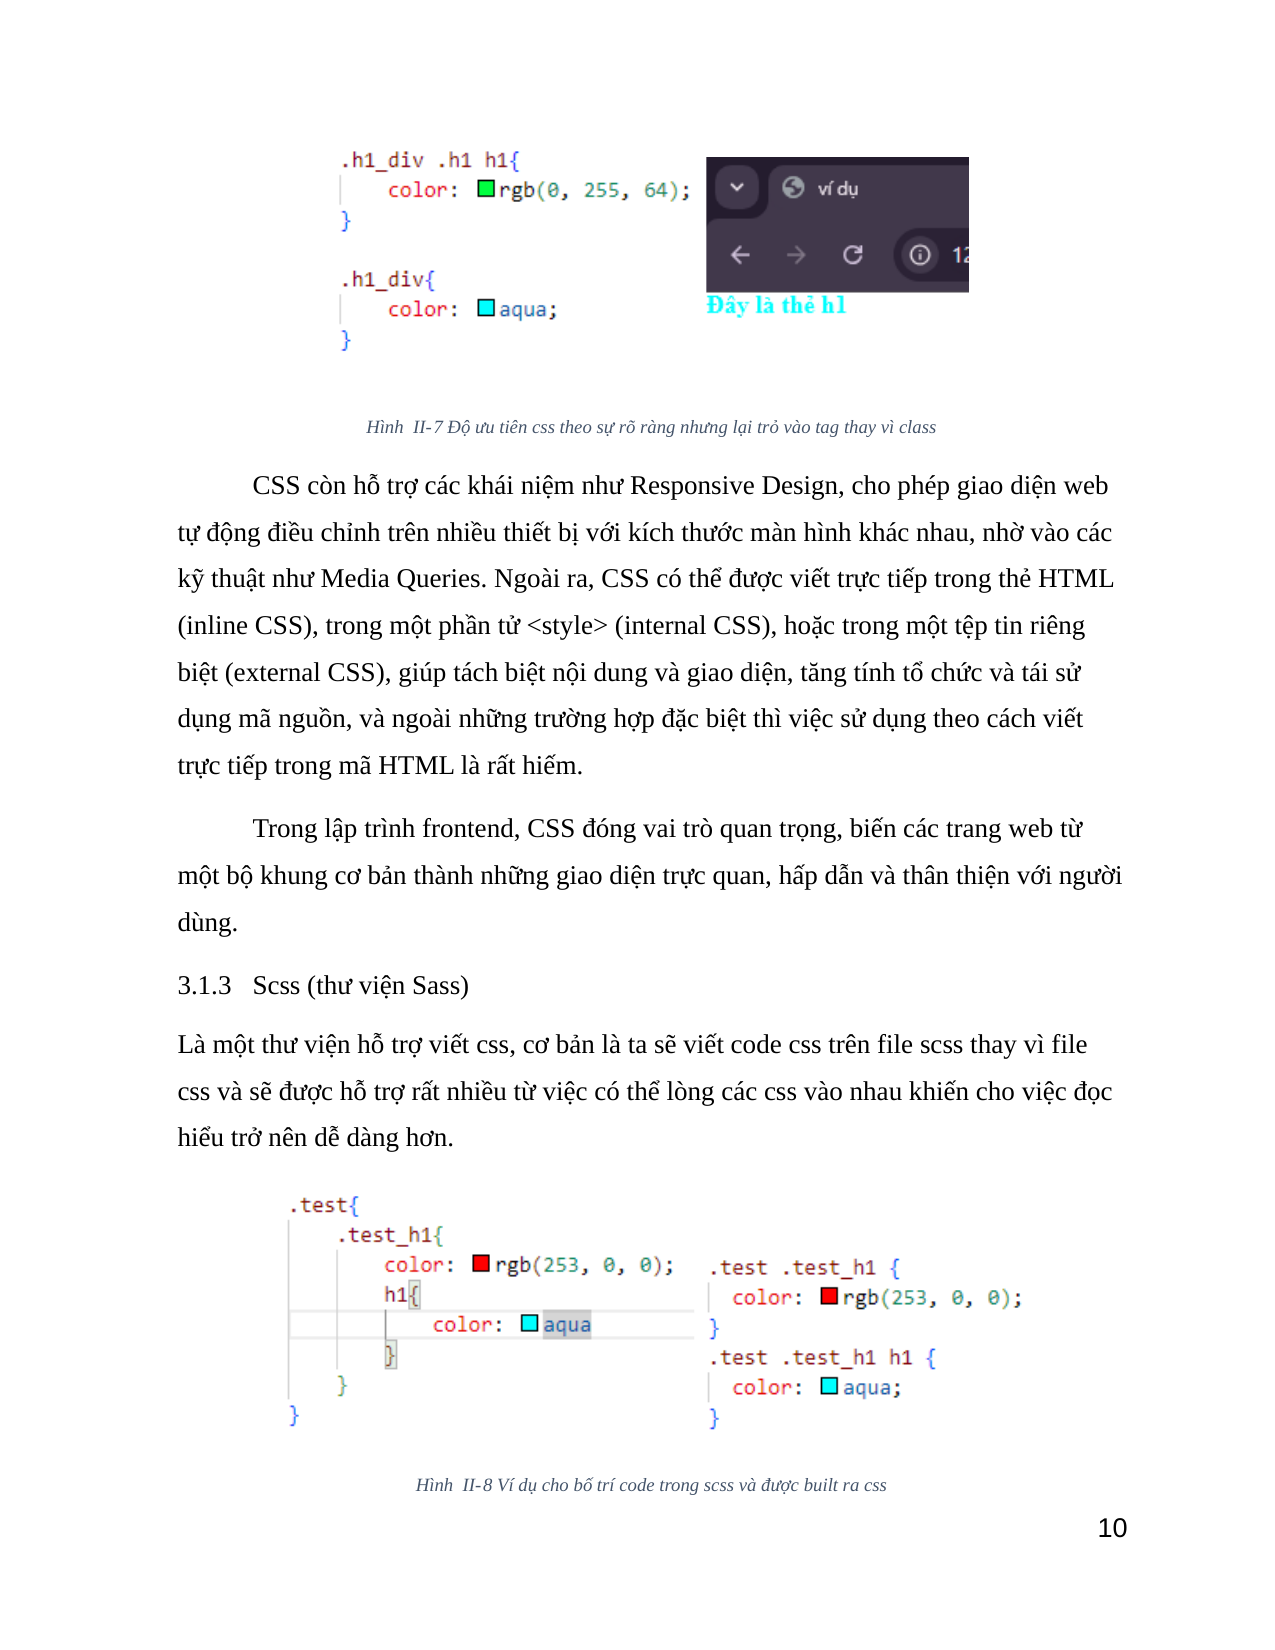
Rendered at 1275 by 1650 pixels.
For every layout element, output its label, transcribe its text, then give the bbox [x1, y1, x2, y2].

text Là một thư viện hỗ trợ viết css, cơ bản là ta sẽ viết code css trên file scss thay vì file css và sẽ được hỗ trợ rất nhiều từ việc có thể lòng các css vào nhau khiến cho việc đọc hiểu trở nên dễ dàng hơn. [177, 1028, 1127, 1153]
picture [263, 1185, 1042, 1442]
text CSS còn hỗ trợ các khái niệm như Responsive Design, cho phép giao diện web tự động điều chỉnh trên nhiều thiết bị với kích thước màn hình khác nhau, nhờ vào các kỹ thuật như Media Queries. Ngoài ra, CSS có thể được viết trực tiếp trong thẻ HTML (inline CSS), trong một phần tử <style> (internal CSS), hoặc trong một tệp tin riêng biệt (external CSS), giúp tách biệt nội dung và giao diện, tăng tính tổ chức và tái sử dụng mã nguồn, và ngoài những trường hợp đặc biệt thì việc sử dụng theo cách viết trực tiếp trong mã HTML là rất hiếm. [177, 469, 1127, 780]
text Hình II-8 Ví dụ cho bố trí code trong scss và được built ra css [177, 1473, 1127, 1495]
text Hình II-7 Độ ưu tiên css theo sự rõ ràng nhưng lại trỏ vào tag thay vì class [177, 416, 1127, 437]
subtitle Scss (thư viện Sass) [177, 969, 1127, 1000]
picture [335, 147, 969, 384]
text Trong lập trình frontend, CSS đóng vai trò quan trọng, biến các trang web từ một bộ khung cơ bản thành những giao diện trực quan, hấp dẫn và thân thiện với người dùng. [177, 812, 1127, 937]
